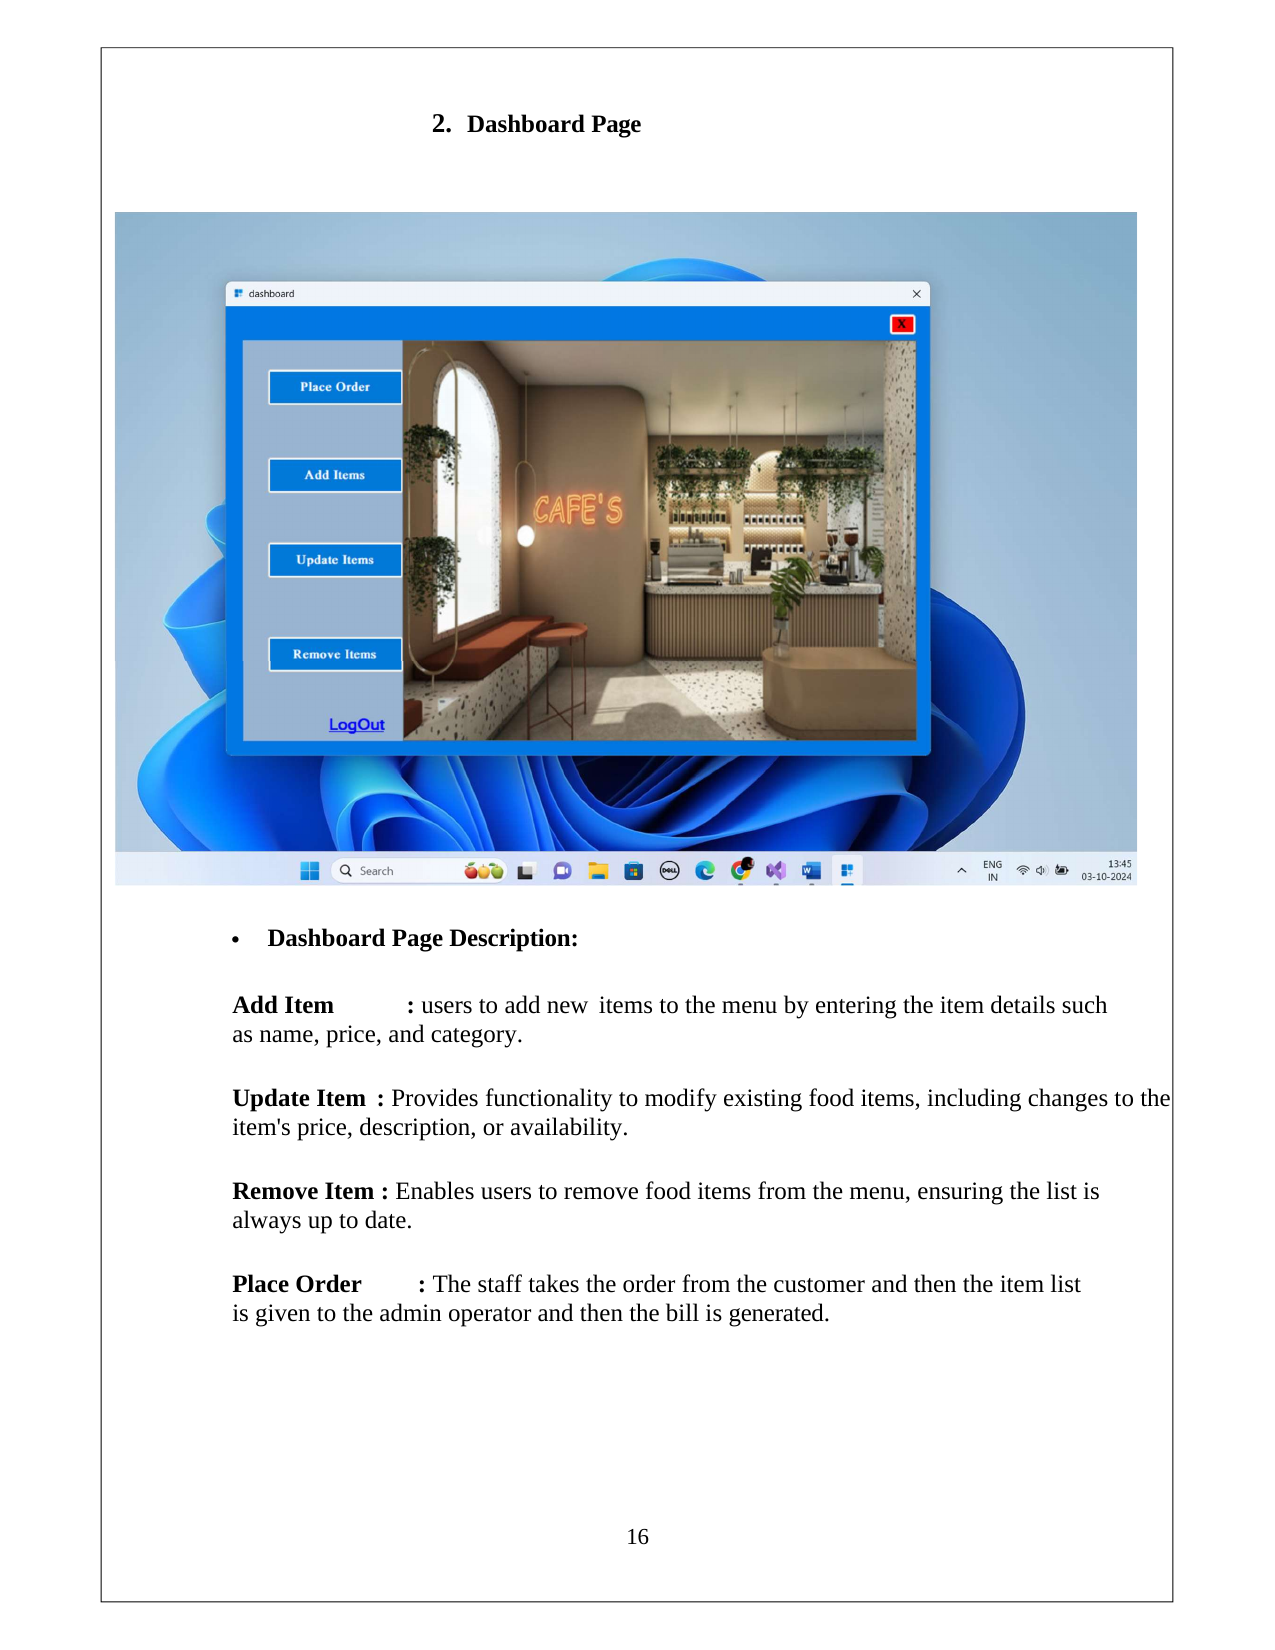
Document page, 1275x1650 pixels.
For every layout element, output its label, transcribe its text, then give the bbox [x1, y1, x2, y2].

text Update Item : Provides functionality to modify existing food items, including changes to the item's price, description, or availability. [232, 1083, 1173, 1140]
picture [114, 212, 1138, 886]
text Remove Item : Enables users to remove food items from the menu, ensuring the list is always up to date. [232, 1176, 1173, 1234]
subtitle Dashboard Page [432, 107, 1173, 138]
text Add Item : users to add new items to the menu by entering the item details such as name, price, and category. [232, 990, 1130, 1047]
list Dashboard Page Description: [232, 923, 1173, 952]
text Place Order : The staff takes the order from the customer and then the item list is given to the admin operator and then the bill is generated. [232, 1269, 1093, 1326]
